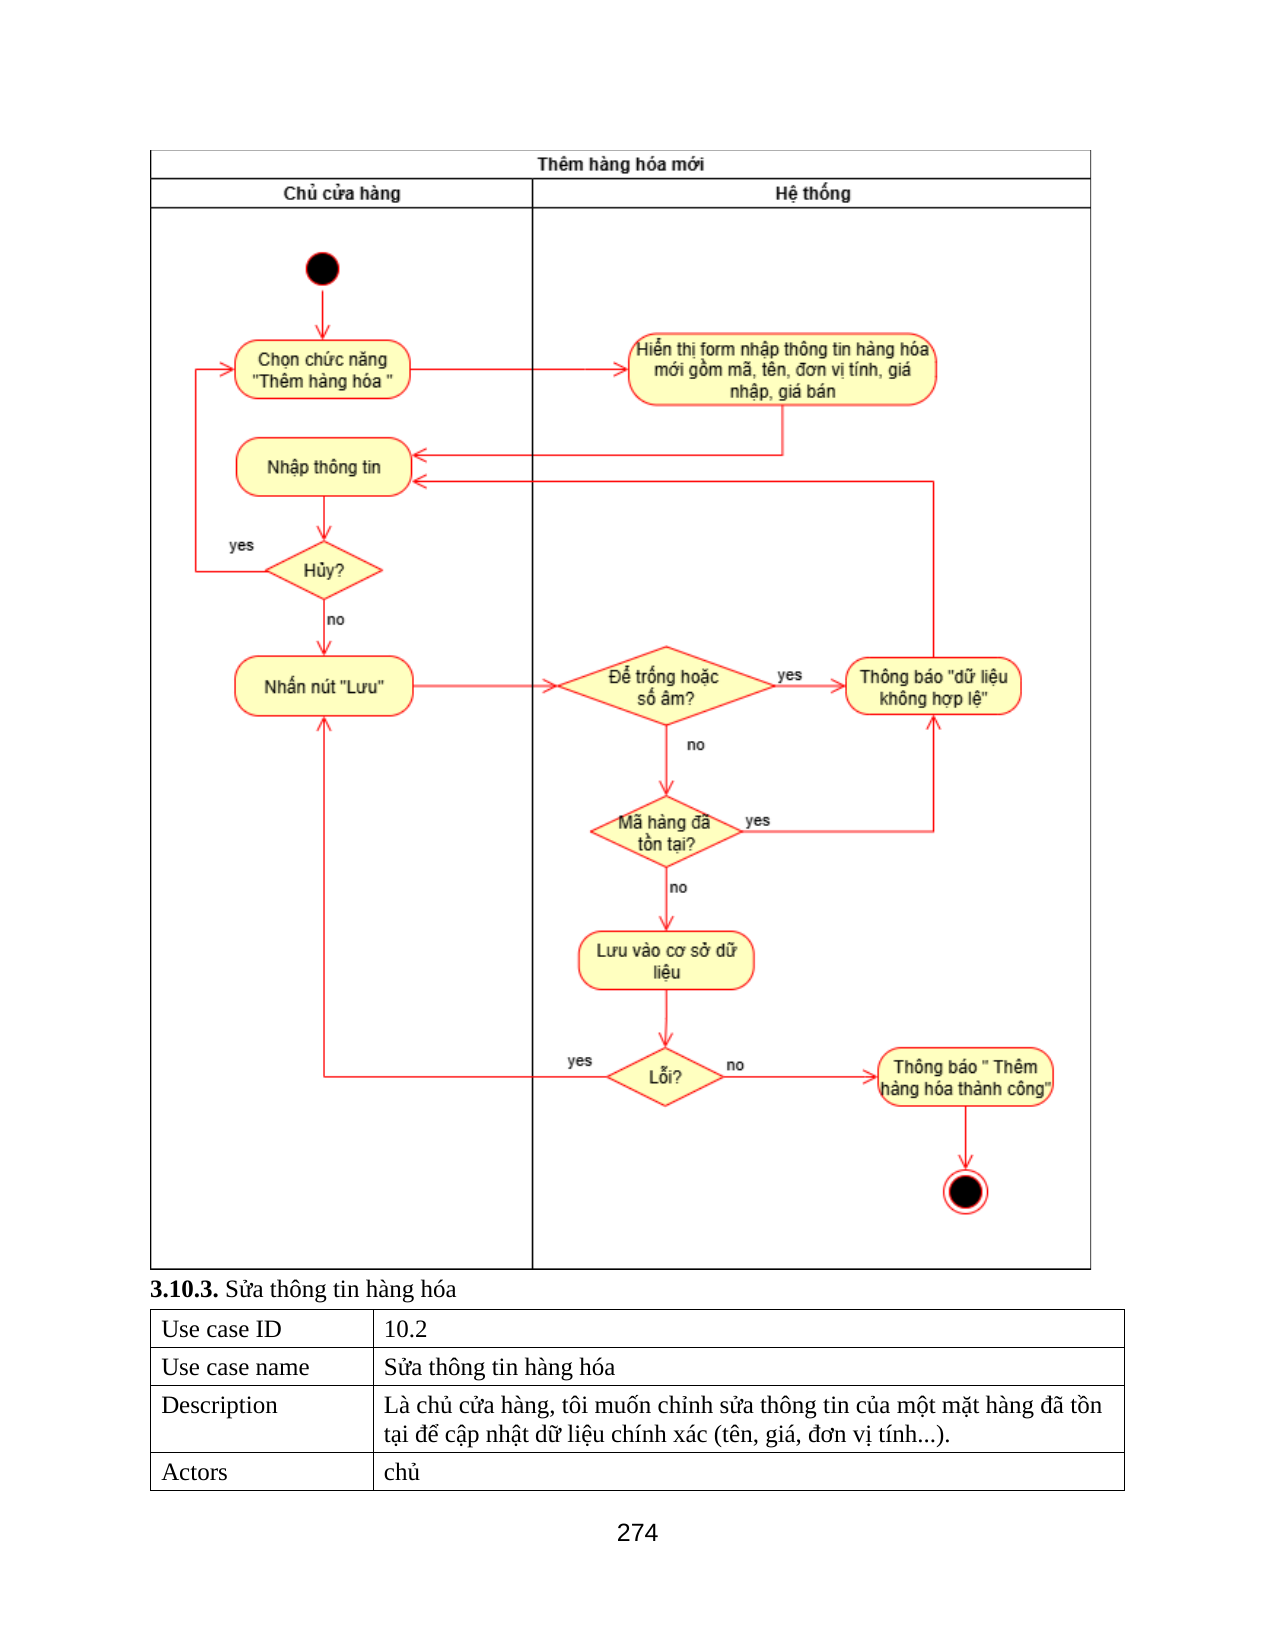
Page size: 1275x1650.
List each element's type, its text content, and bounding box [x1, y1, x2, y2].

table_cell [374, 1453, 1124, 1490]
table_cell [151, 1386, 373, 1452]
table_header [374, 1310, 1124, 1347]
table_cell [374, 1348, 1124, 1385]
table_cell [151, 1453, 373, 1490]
subtitle Sửa thông tin hàng hóa [150, 1274, 1125, 1303]
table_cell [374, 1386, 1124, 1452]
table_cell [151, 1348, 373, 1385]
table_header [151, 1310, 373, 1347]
picture [150, 150, 1092, 1270]
